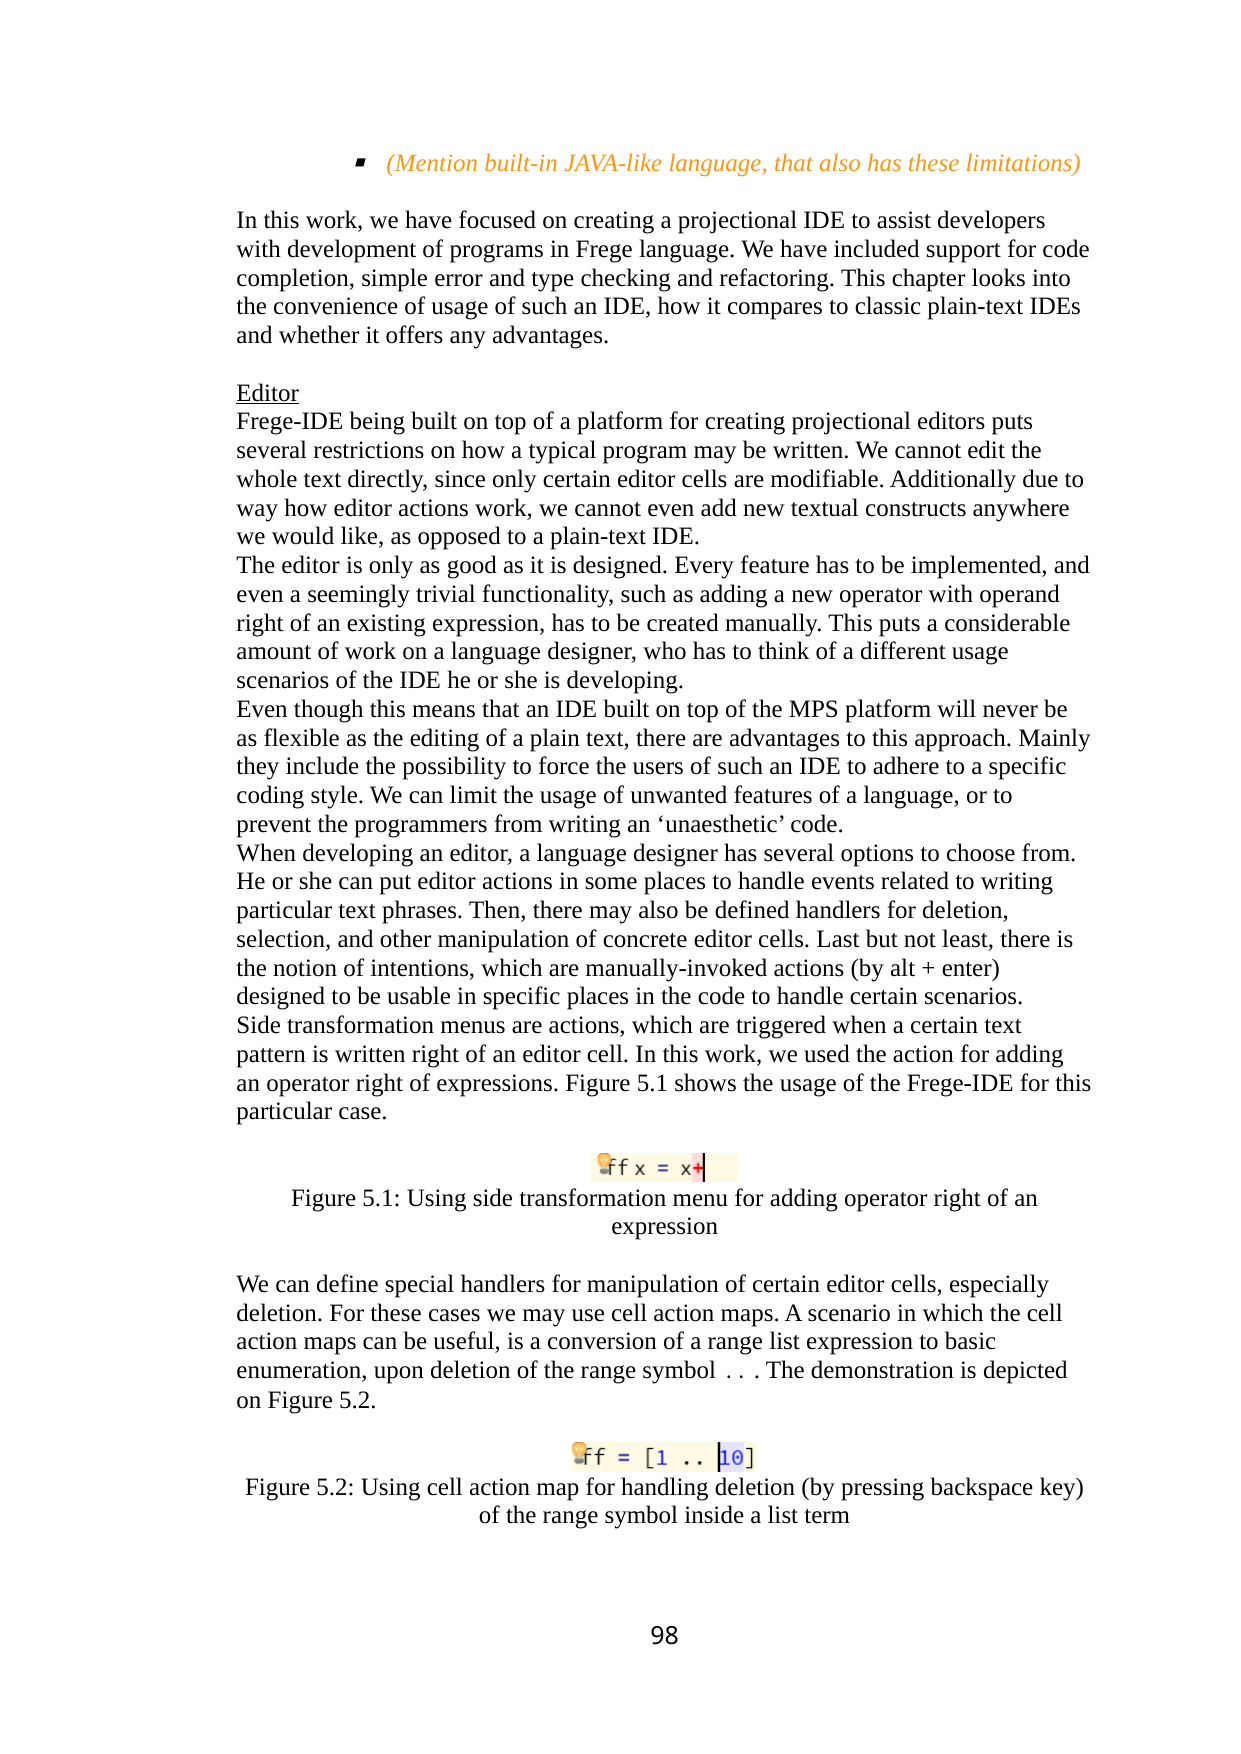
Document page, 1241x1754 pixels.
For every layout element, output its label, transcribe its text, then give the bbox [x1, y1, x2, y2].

text Even though this means that an IDE built on top of the MPS platform will never be as flexible as the editing of a plain text, there are advantages to this approach. Mainly they include the possibility to force the users of such an IDE to adhere to a specific coding style. We can limit the usage of unwanted features of a language, or to prevent the programmers from writing an ‘unaesthetic’ code. [236, 694, 1092, 838]
text Figure 5.1: Using side transformation menu for adding operator right of an expression [236, 1183, 1092, 1240]
text Figure 5.2: Using cell action map for handling deletion (by pressing backspace key) of the range symbol inside a list term [236, 1472, 1092, 1529]
text Editor [236, 378, 1092, 406]
picture [571, 1442, 757, 1472]
text When developing an editor, a language designer has several options to choose from. He or she can put editor actions in some places to handle events related to writing particular text phrases. Then, there may also be defined handlers for deletion, selection, and other manipulation of concrete editor cells. Last but not least, there is the notion of intentions, which are manually-invoked actions (by alt + enter) designed to be usable in specific places in the code to handle certain scenarios. [236, 838, 1092, 1010]
text Frege-IDE being built on top of a platform for creating projectional editors puts several restrictions on how a typical program may be written. We cannot edit the whole text directly, since only certain editor cells are modifiable. Additionally due to way how editor actions work, we cannot even add new textual constructs anywhere we would like, as opposed to a plain-text IDE. [236, 406, 1092, 550]
text Side transformation menus are actions, which are triggered when a certain text pattern is written right of an editor cell. In this work, we used the action for adding an operator right of expressions. Figure 5.1 shows the usage of the Frege-IDE for this particular case. [236, 1010, 1092, 1125]
text In this work, we have focused on creating a projectional IDE to assist developers with development of programs in Frege language. We have included support for code completion, simple error and type checking and refactoring. This chapter looks into the convenience of usage of such an IDE, how it compares to classic plain-text IDEs and whether it offers any advantages. [236, 205, 1092, 349]
text We can define special handlers for manipulation of certain editor cells, especially deletion. For these cases we may use cell action maps. A scenario in which the cell action maps can be useful, is a conversion of a range list expression to basic enumeration, upon deletion of the range symbol .. . The demonstration is depicted on Figure 5.2. [236, 1269, 1092, 1413]
picture [590, 1153, 739, 1182]
text The editor is only as good as it is designed. Every feature has to be implemented, and even a seemingly trivial functionality, such as adding a new operator with operand right of an existing expression, has to be created manually. This puts a considerable amount of work on a language designer, who has to think of a different usage scenarios of the IDE he or she is developing. [236, 550, 1092, 694]
list (Mention built-in JAVA-like language, that also has these limitations) [349, 148, 1092, 176]
